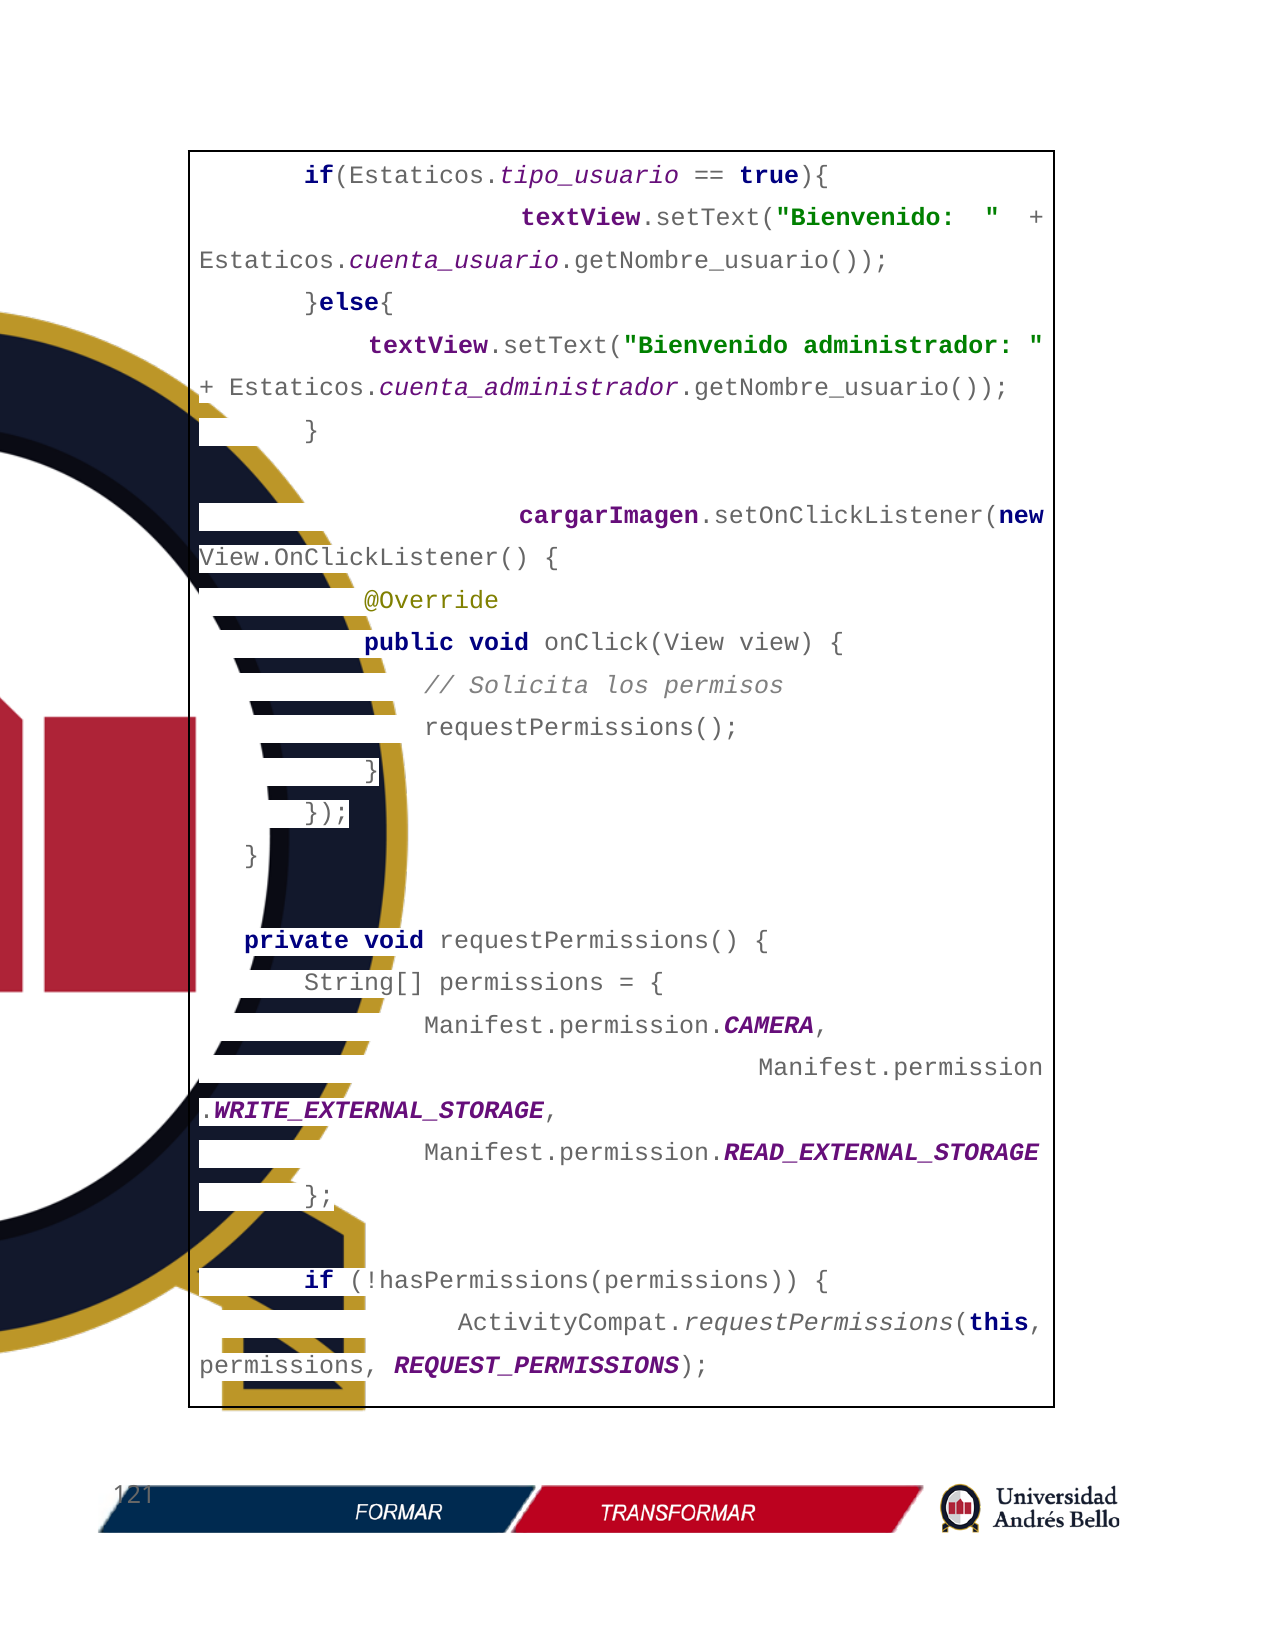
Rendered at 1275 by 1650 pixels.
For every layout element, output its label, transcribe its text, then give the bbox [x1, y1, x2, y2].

picture [97, 1483, 1120, 1533]
picture [0, 299, 422, 1423]
